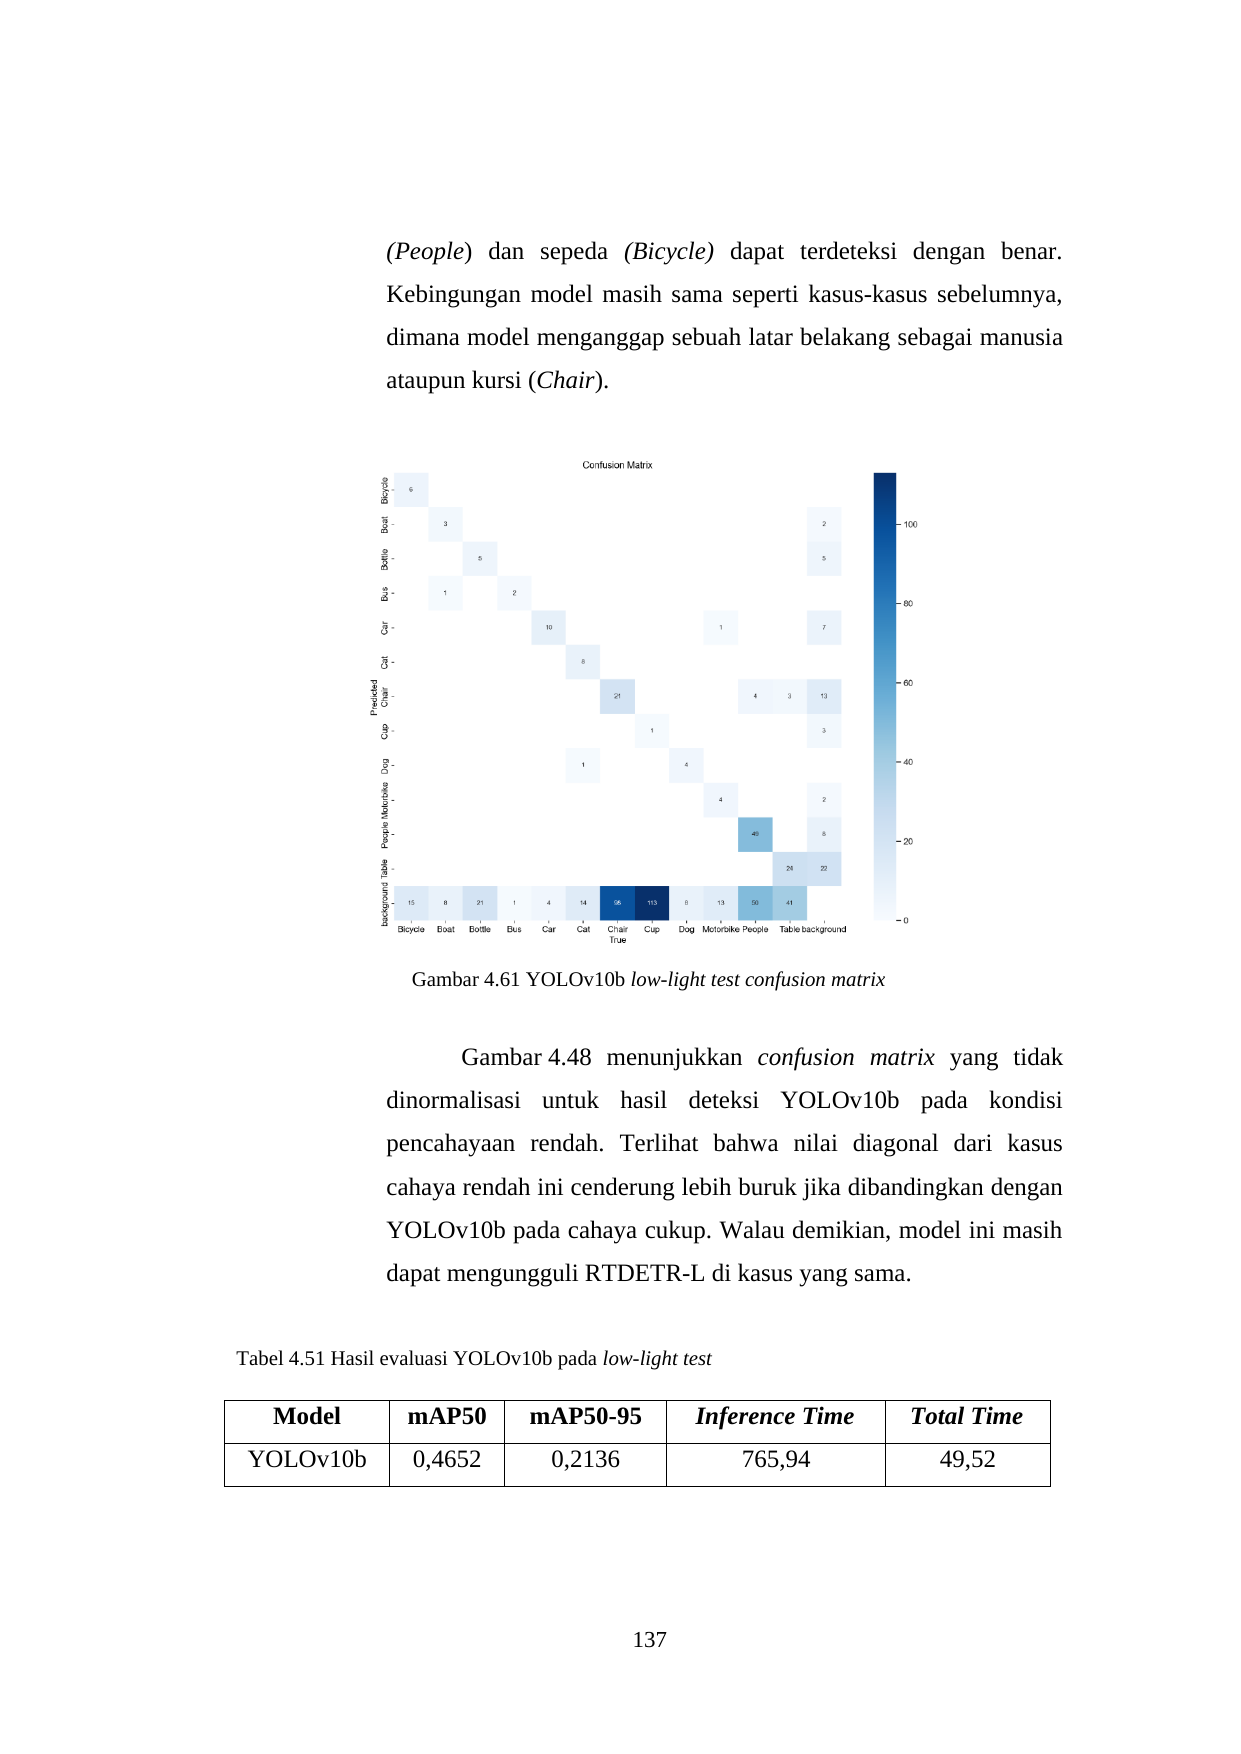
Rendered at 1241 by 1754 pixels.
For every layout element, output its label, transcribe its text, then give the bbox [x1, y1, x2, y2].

table_cell 0,2136 [505, 1444, 666, 1486]
table_cell 0,4652 [390, 1444, 504, 1486]
picture [311, 451, 981, 954]
table_header mAP50 [390, 1401, 504, 1443]
text Gambar 4.48 menunjukkan confusion matrix yang tidak dinormalisasi untuk hasil deteksi YOLOv10b pada kondisi pencahayaan rendah. Terlihat bahwa nilai diagonal dari kasus cahaya rendah ini cenderung lebih buruk jika dibandingkan dengan YOLOv10b pada cahaya cukup. Walau demikian, model ini masih dapat mengungguli RTDETR-L di kasus yang sama. [386, 1042, 1063, 1287]
table_cell 49,52 [886, 1444, 1050, 1486]
table_header Inference Time [667, 1401, 885, 1443]
table_header Total Time [886, 1401, 1050, 1443]
table_header mAP50-95 [505, 1401, 666, 1443]
table_cell 765,94 [667, 1444, 885, 1486]
table_header Model [225, 1401, 389, 1443]
table_cell YOLOv10b [225, 1444, 389, 1486]
